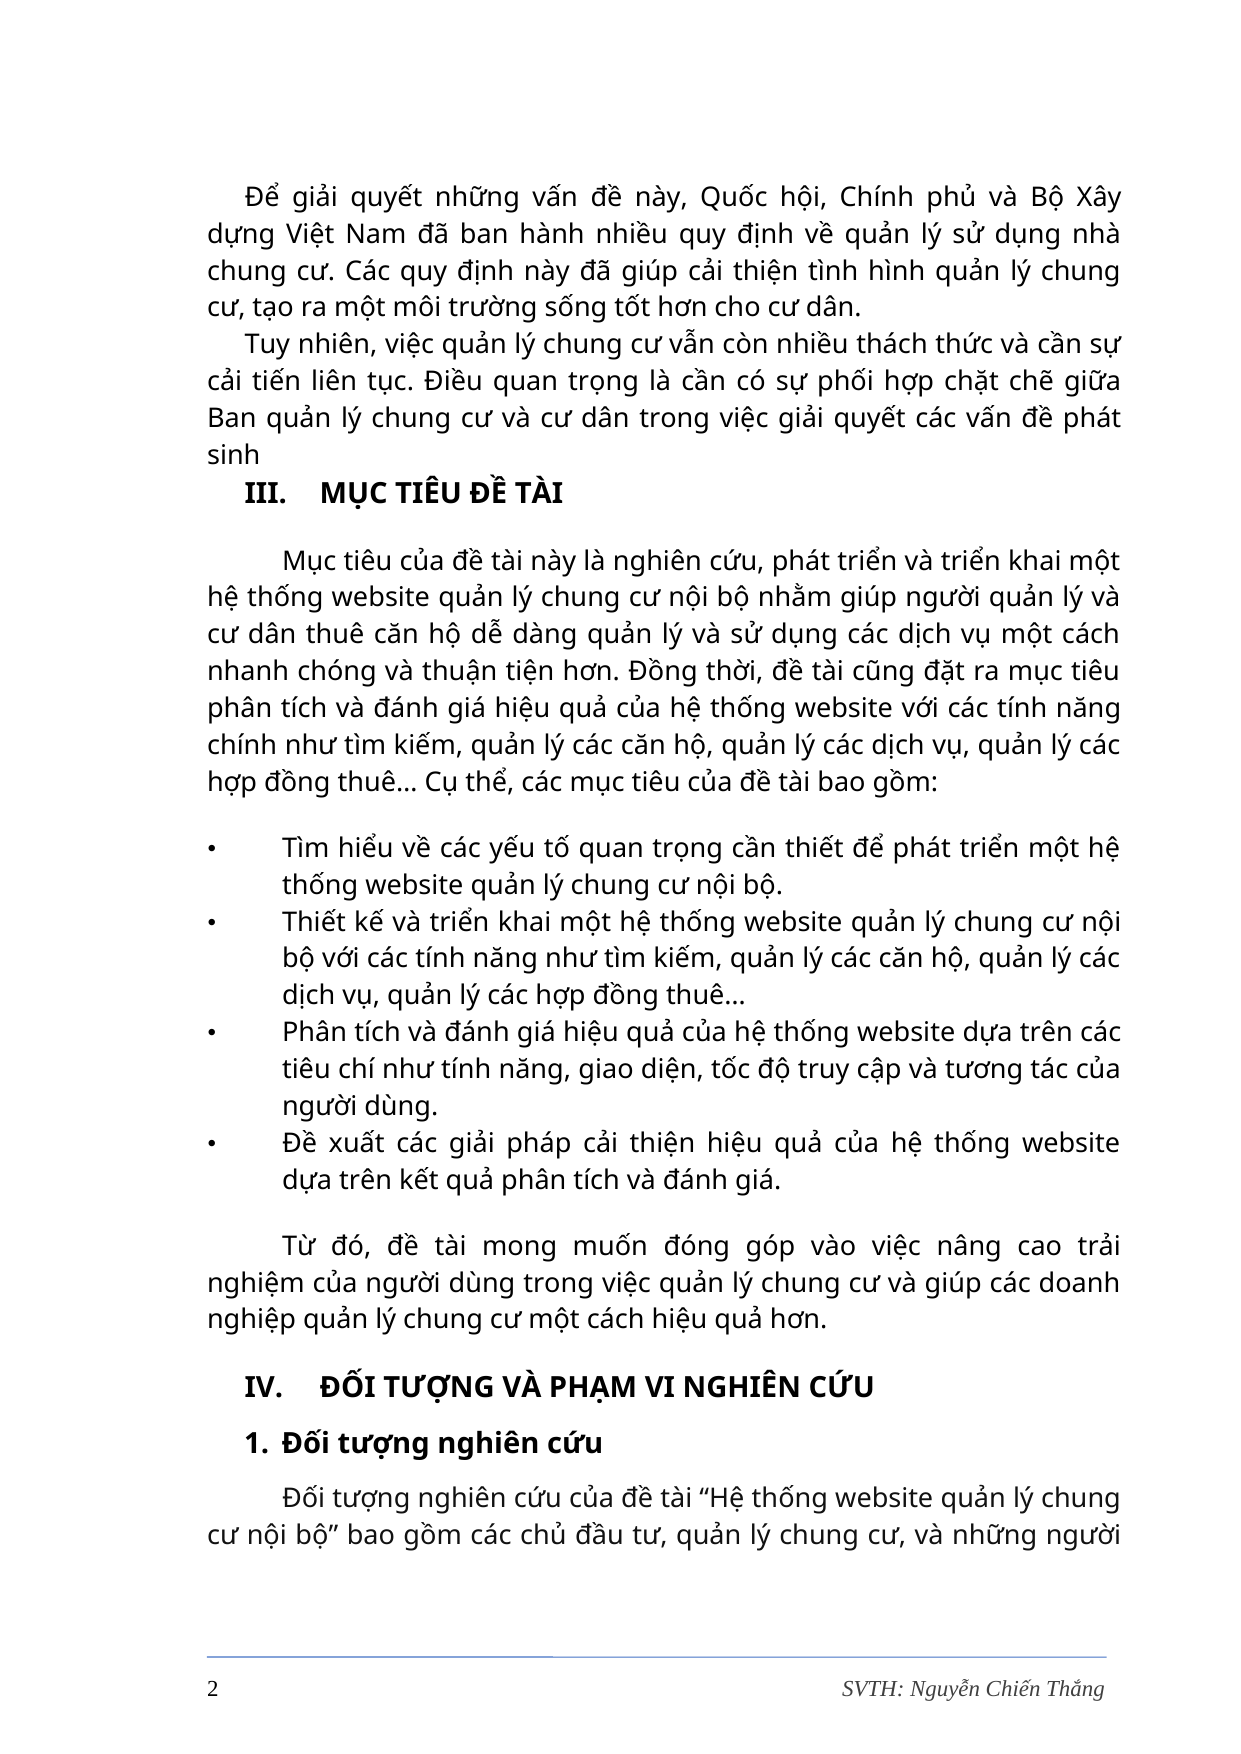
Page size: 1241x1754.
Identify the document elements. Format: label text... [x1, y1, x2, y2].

list Tìm hiểu về các yếu tố quan trọng cần thiết để phát triển một hệ thống website quản lý chung cư nội bộ. [207, 828, 1122, 902]
subtitle Đối tượng nghiên cứu [244, 1422, 1122, 1462]
subtitle MỤC TIÊU ĐỀ TÀI [244, 472, 1122, 512]
subtitle ĐỐI TƯỢNG VÀ PHẠM VI NGHIÊN CỨU [244, 1366, 1122, 1406]
text Tuy nhiên, việc quản lý chung cư vẫn còn nhiều thách thức và cần sự cải tiến liên tục. Điều quan trọng là cần có sự phối hợp chặt chẽ giữa Ban quản lý chung cư và cư dân trong việc giải quyết các vấn đề phát sinh [207, 325, 1122, 472]
text Để giải quyết những vấn đề này, Quốc hội, Chính phủ và Bộ Xây dựng Việt Nam đã ban hành nhiều quy định về quản lý sử dụng nhà chung cư. Các quy định này đã giúp cải thiện tình hình quản lý chung cư, tạo ra một môi trường sống tốt hơn cho cư dân. [207, 177, 1122, 325]
list Thiết kế và triển khai một hệ thống website quản lý chung cư nội bộ với các tính năng như tìm kiếm, quản lý các căn hộ, quản lý các dịch vụ, quản lý các hợp đồng thuê… [207, 902, 1122, 1013]
list Phân tích và đánh giá hiệu quả của hệ thống website dựa trên các tiêu chí như tính năng, giao diện, tốc độ truy cập và tương tác của người dùng. [207, 1013, 1122, 1123]
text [207, 1479, 1122, 1552]
text Mục tiêu của đề tài này là nghiên cứu, phát triển và triển khai một hệ thống website quản lý chung cư nội bộ nhằm giúp người quản lý và cư dân thuê căn hộ dễ dàng quản lý và sử dụng các dịch vụ một cách nhanh chóng và thuận tiện hơn. Đồng thời, đề tài cũng đặt ra mục tiêu phân tích và đánh giá hiệu quả của hệ thống website với các tính năng chính như tìm kiếm, quản lý các căn hộ, quản lý các dịch vụ, quản lý các hợp đồng thuê… Cụ thể, các mục tiêu của đề tài bao gồm: [207, 541, 1122, 799]
text Từ đó, đề tài mong muốn đóng góp vào việc nâng cao trải nghiệm của người dùng trong việc quản lý chung cư và giúp các doanh nghiệp quản lý chung cư một cách hiệu quả hơn. [207, 1226, 1122, 1337]
list Đề xuất các giải pháp cải thiện hiệu quả của hệ thống website dựa trên kết quả phân tích và đánh giá. [207, 1123, 1122, 1197]
